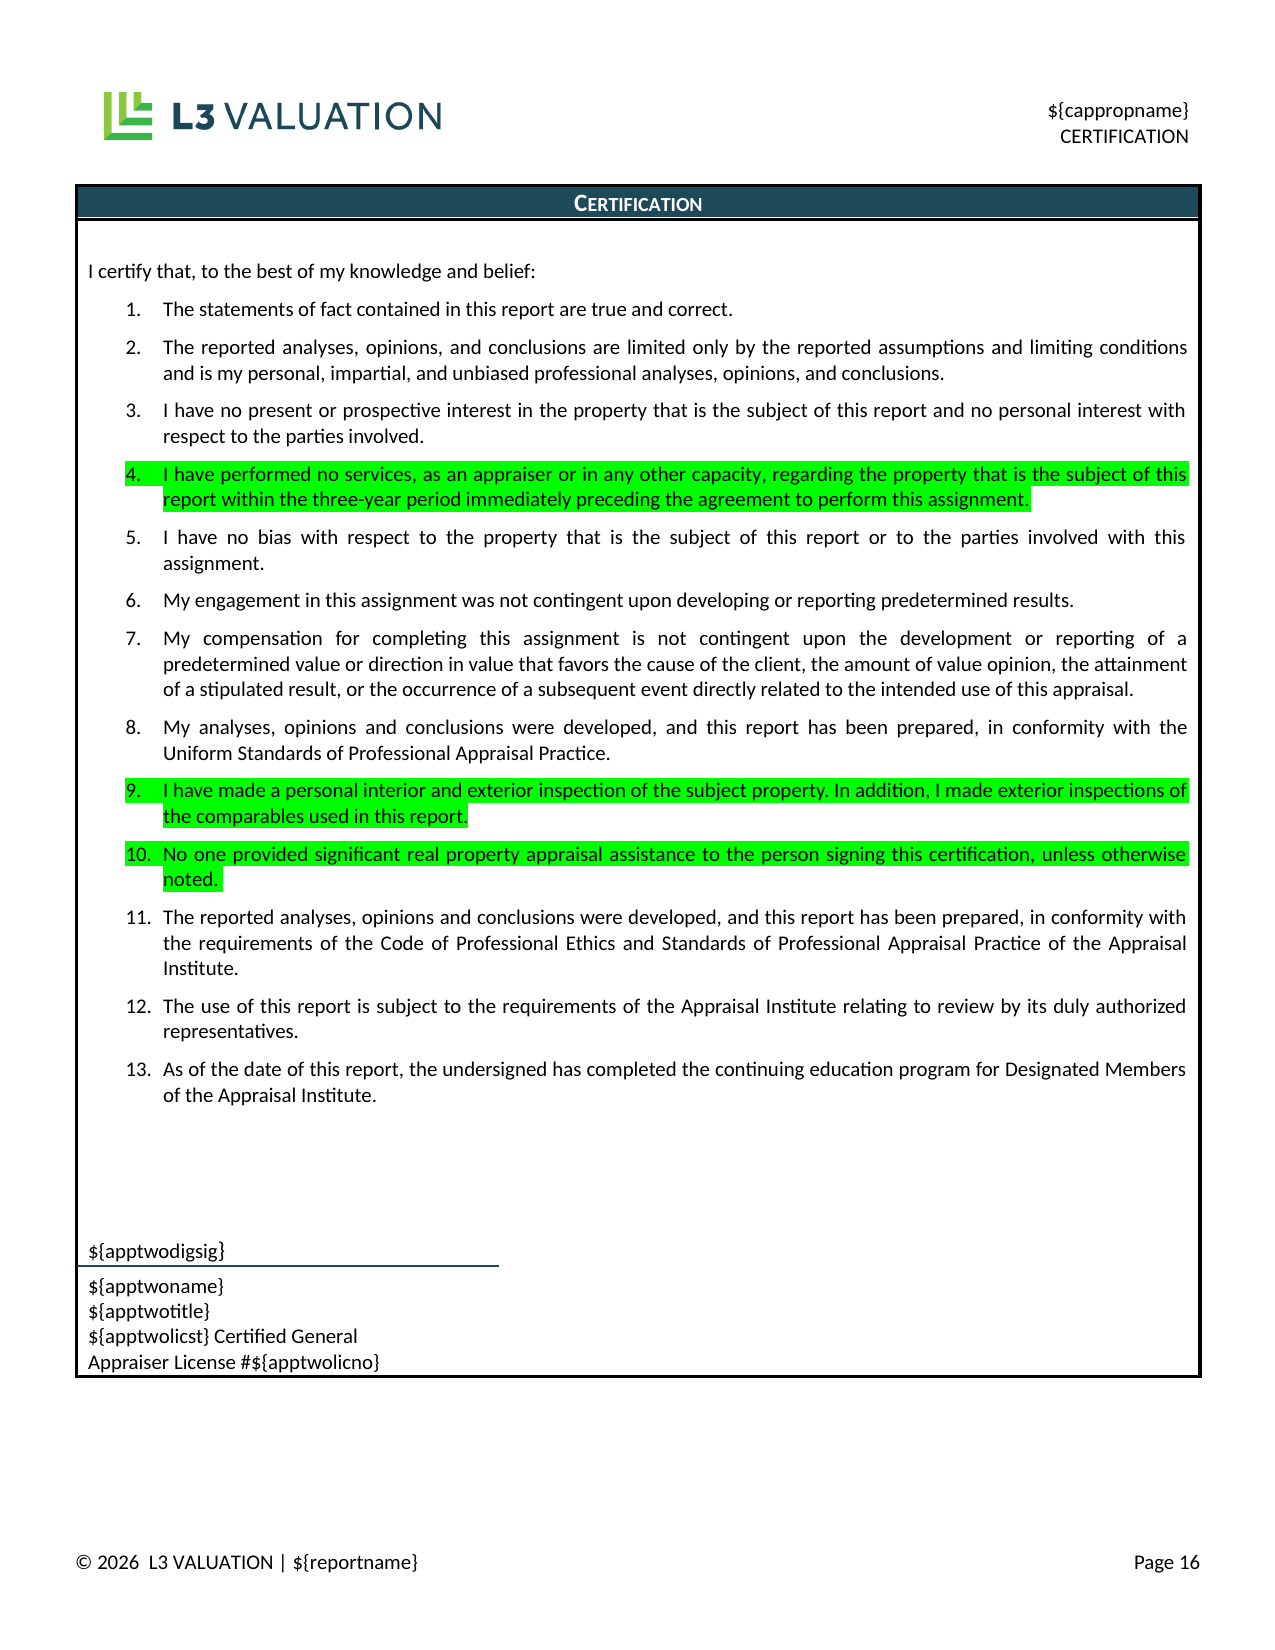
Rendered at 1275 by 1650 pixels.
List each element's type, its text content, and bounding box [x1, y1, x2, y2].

picture [88, 75, 455, 156]
table_header Certification [78, 187, 1198, 217]
